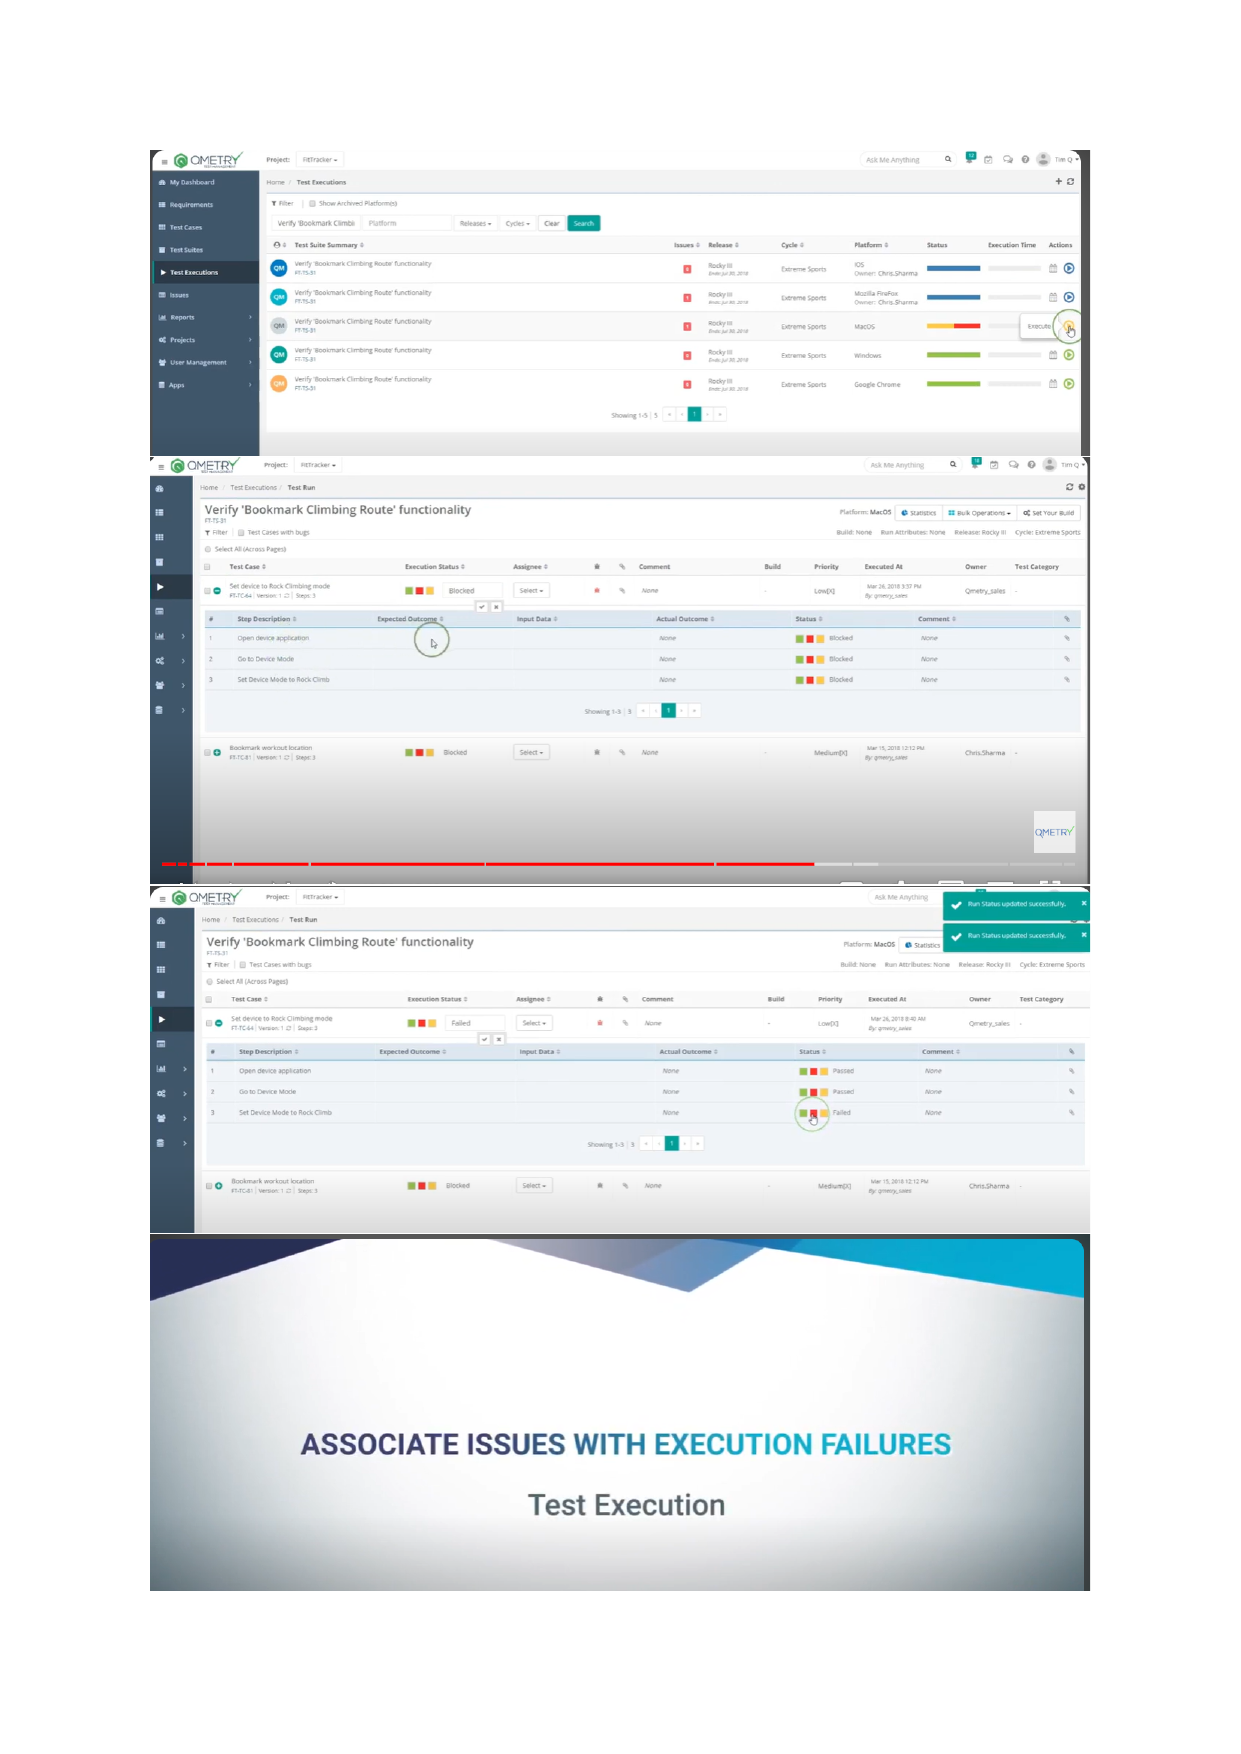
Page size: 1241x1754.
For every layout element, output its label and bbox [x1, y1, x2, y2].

picture [150, 1234, 1091, 1591]
picture [150, 150, 1091, 456]
picture [150, 886, 1091, 1233]
picture [150, 457, 1091, 884]
